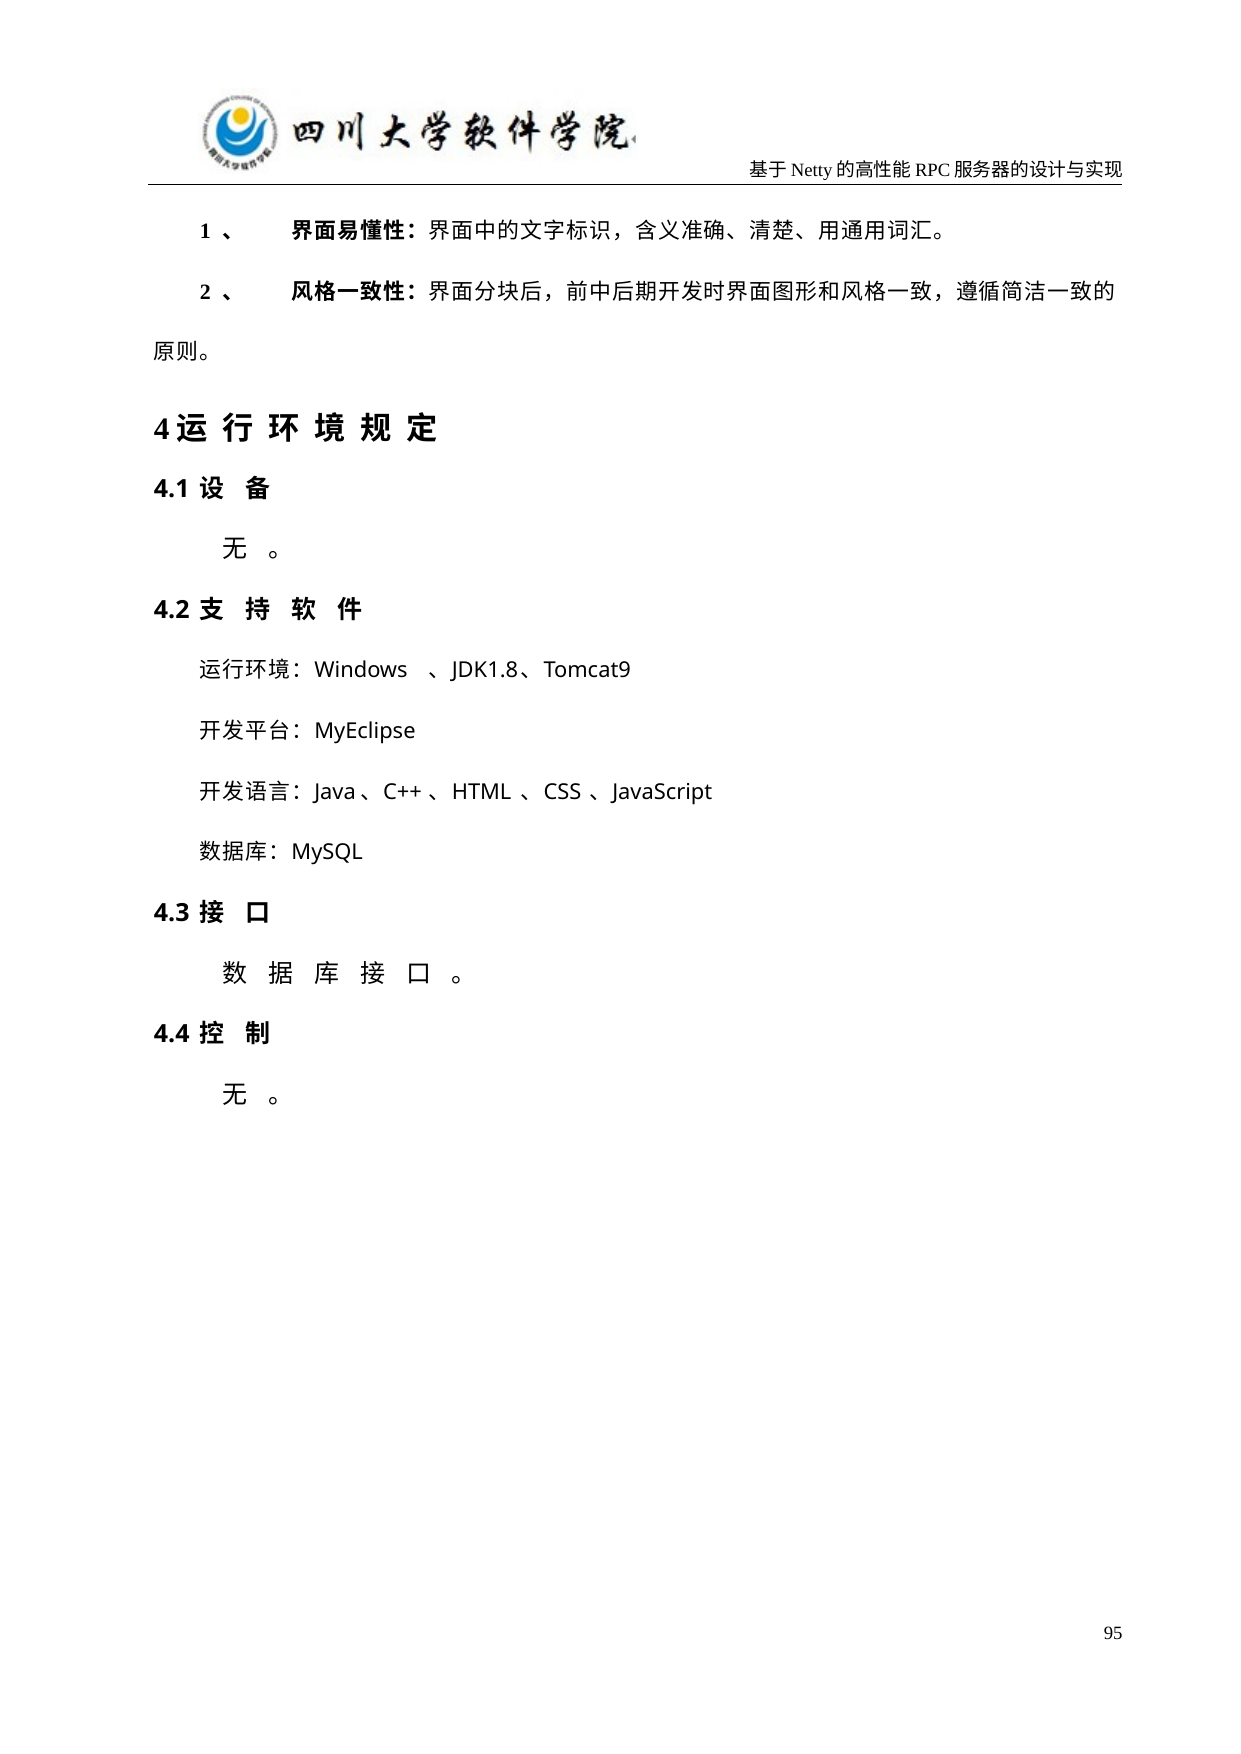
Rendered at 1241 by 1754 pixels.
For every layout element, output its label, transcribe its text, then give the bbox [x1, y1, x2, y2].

list 界面易懂性：界面中的文字标识，含义准确、清楚、用通用词汇。 [154, 198, 1116, 259]
list 风格一致性：界面分块后，前中后期开发时界面图形和风格一致，遵循简洁一致的原则。 [154, 259, 1116, 380]
text 数据库接口。 [154, 941, 1116, 1002]
text 数据库：MySQL [154, 820, 1116, 881]
text 4.4控制 [154, 1002, 1116, 1062]
text 4.1设备 [154, 456, 1116, 517]
text 无。 [154, 517, 1116, 577]
text 开发平台：MyEclipse [154, 699, 1116, 759]
text 4.2支持软件 [154, 577, 1116, 638]
text 运行环境：Windows、JDK1.8、Tomcat9 [154, 638, 1116, 699]
text 4.3接口 [154, 881, 1116, 941]
text 无。 [154, 1062, 1116, 1123]
picture [197, 88, 639, 177]
text 开发语言：Java、C++、HTML、CSS、JavaScript [154, 759, 1116, 820]
subtitle 4运行环境规定 [154, 396, 1116, 456]
